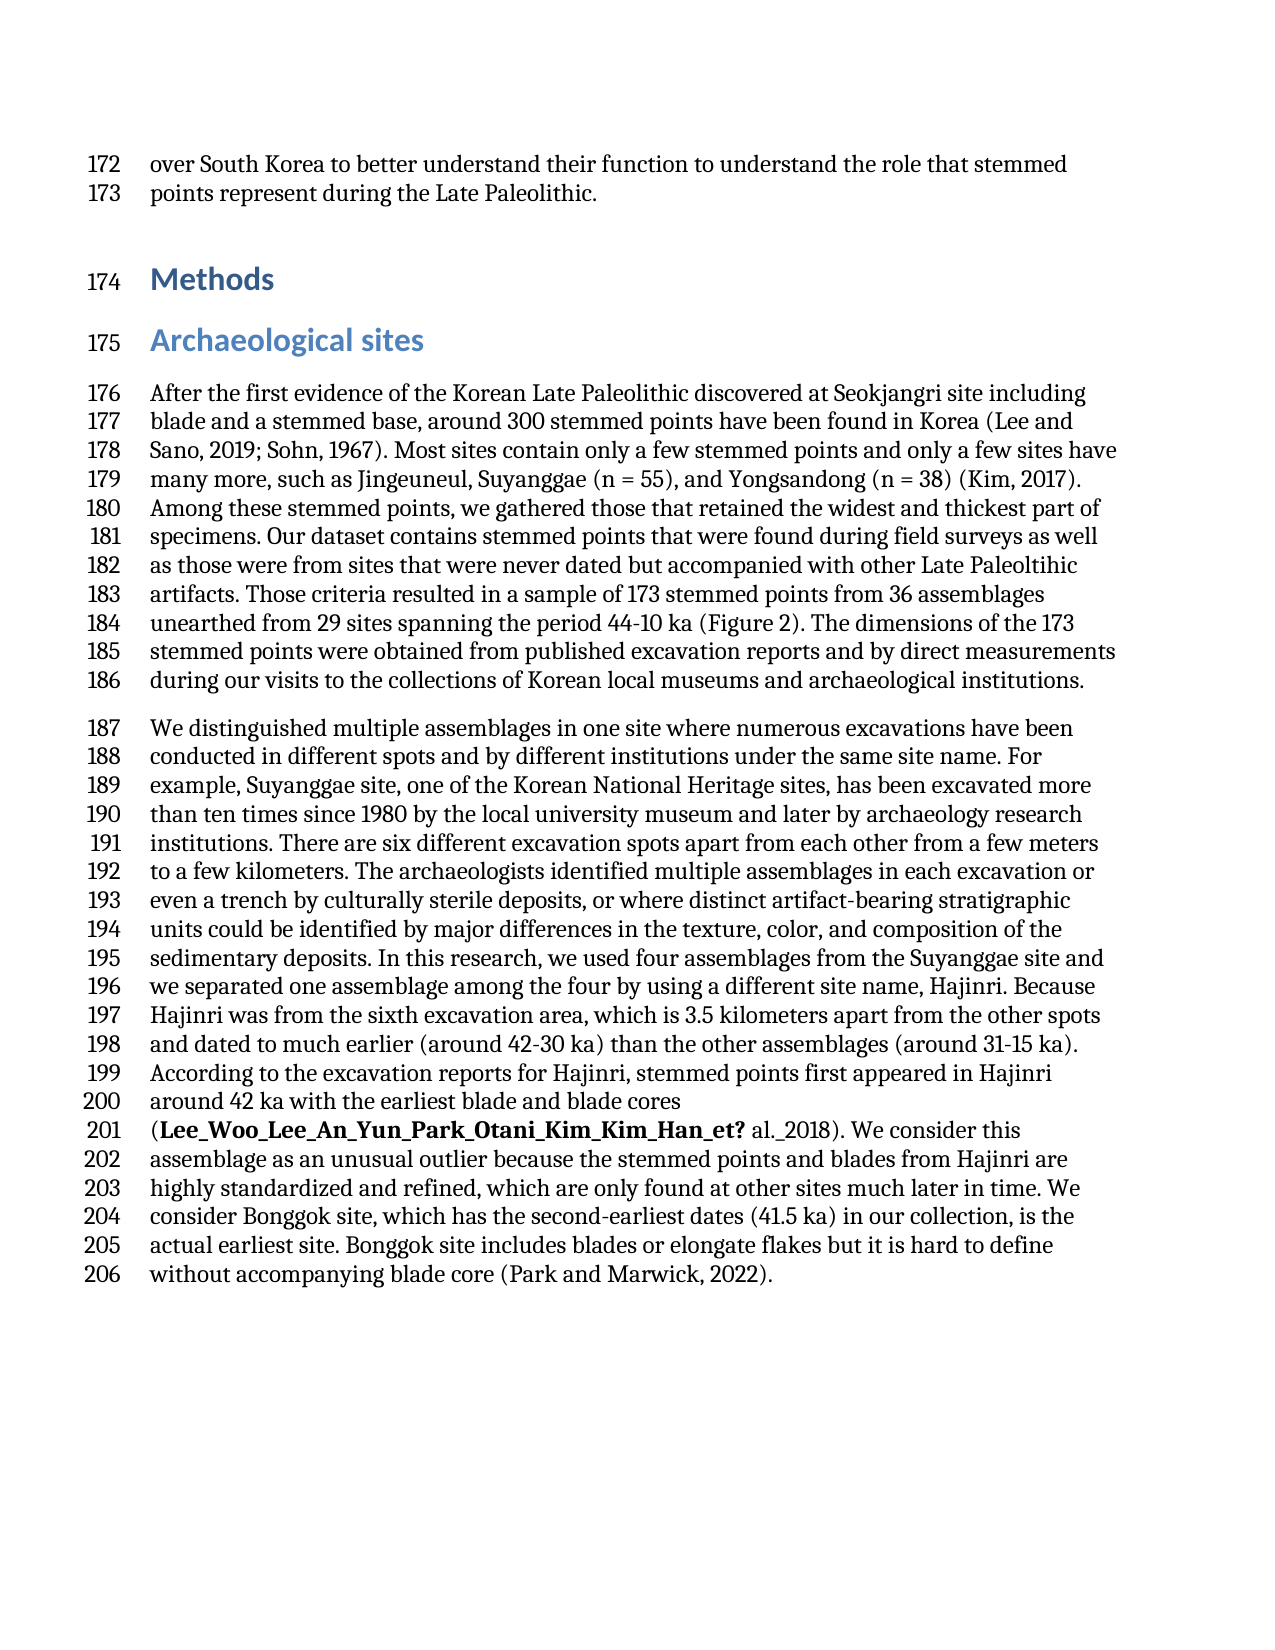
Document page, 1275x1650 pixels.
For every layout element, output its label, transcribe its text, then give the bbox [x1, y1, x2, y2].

text After the first evidence of the Korean Late Paleolithic discovered at Seokjangri site including blade and a stemmed base, around 300 stemmed points have been found in Korea (Lee and Sano, 2019; Sohn, 1967). Most sites contain only a few stemmed points and only a few sites have many more, such as Jingeuneul, Suyanggae (n = 55), and Yongsandong (n = 38) (Kim, 2017). Among these stemmed points, we gathered those that retained the widest and thickest part of specimens. Our dataset contains stemmed points that were found during field surveys as well as those were from sites that were never dated but accompanied with other Late Paleoltihic artifacts. Those criteria resulted in a sample of 173 stemmed points from 36 assemblages unearthed from 29 sites spanning the period 44-10 ka (Figure 2). The dimensions of the 173 stemmed points were obtained from published excavation reports and by direct measurements during our visits to the collections of Korean local museums and archaeological institutions. [150, 378, 1125, 695]
text We distinguished multiple assemblages in one site where numerous excavations have been conducted in different spots and by different institutions under the same site name. For example, Suyanggae site, one of the Korean National Heritage sites, has been excavated more than ten times since 1980 by the local university museum and later by archaeology research institutions. There are six different excavation spots apart from each other from a few meters to a few kilometers. The archaeologists identified multiple assemblages in each excavation or even a trench by culturally sterile deposits, or where distinct artifact-bearing stratigraphic units could be identified by major differences in the texture, color, and composition of the sedimentary deposits. In this research, we used four assemblages from the Suyanggae site and we separated one assemblage among the four by using a different site name, Hajinri. Because Hajinri was from the sixth excavation area, which is 3.5 kilometers apart from the other spots and dated to much earlier (around 42-30 ka) than the other assemblages (around 31-15 ka). According to the excavation reports for Hajinri, stemmed points first appeared in Hajinri around 42 ka with the earliest blade and blade cores (Lee_Woo_Lee_An_Yun_Park_Otani_Kim_Kim_Han_et? al._2018). We consider this assemblage as an unusual outlier because the stemmed points and blades from Hajinri are highly standardized and refined, which are only found at other sites much later in time. We consider Bonggok site, which has the second-earliest dates (41.5 ka) in our collection, is the actual earliest site. Bonggok site includes blades or elongate flakes but it is hard to define without accompanying blade core (Park and Marwick, 2022). [150, 713, 1125, 1288]
subtitle Archaeological sites [150, 319, 1125, 360]
subtitle Methods [150, 257, 1125, 298]
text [150, 150, 1125, 207]
